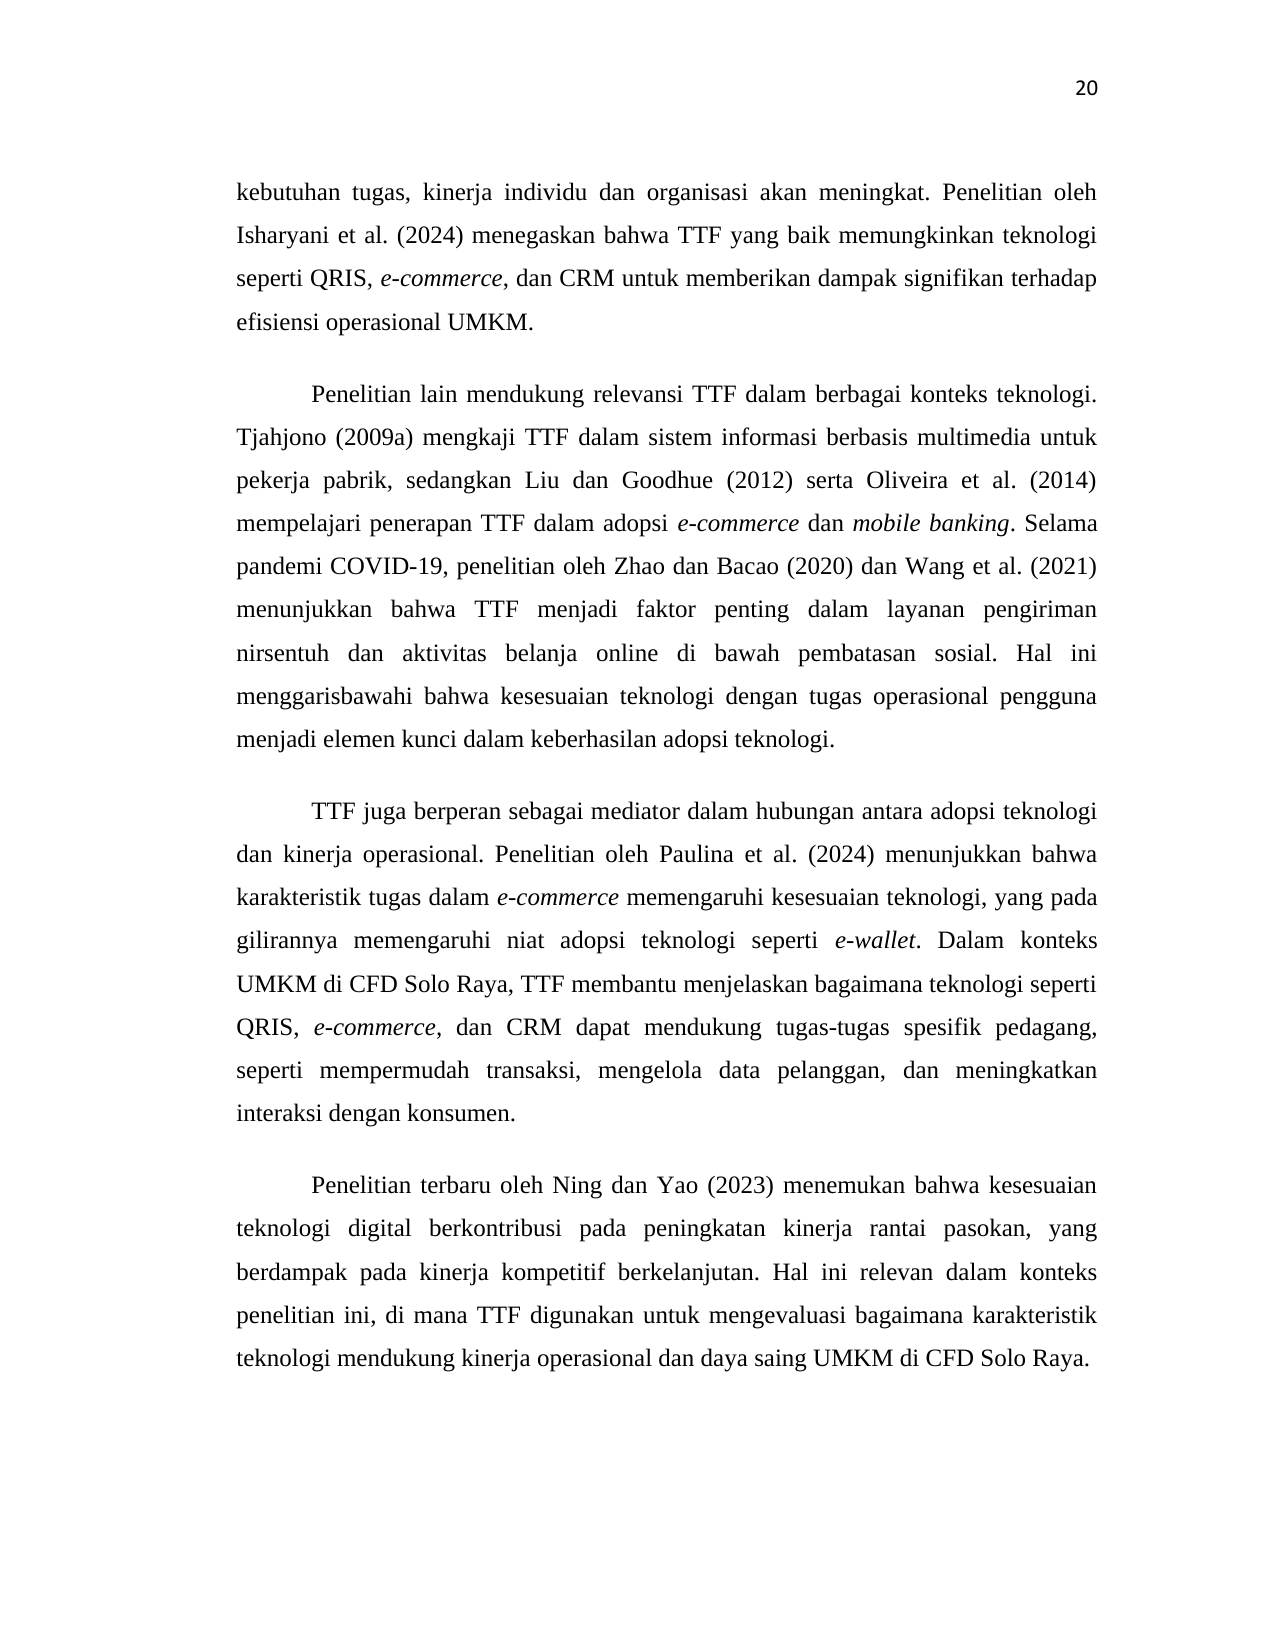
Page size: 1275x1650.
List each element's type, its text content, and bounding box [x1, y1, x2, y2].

text TTF juga berperan sebagai mediator dalam hubungan antara adopsi teknologi dan kinerja operasional. Penelitian oleh Paulina et al. (2024) menunjukkan bahwa karakteristik tugas dalam e-commerce memengaruhi kesesuaian teknologi, yang pada gilirannya memengaruhi niat adopsi teknologi seperti e-wallet. Dalam konteks UMKM di CFD Solo Raya, TTF membantu menjelaskan bagaimana teknologi seperti QRIS, e-commerce, dan CRM dapat mendukung tugas-tugas spesifik pedagang, seperti mempermudah transaksi, mengelola data pelanggan, dan meningkatkan interaksi dengan konsumen. [236, 796, 1098, 1127]
text Penelitian terbaru oleh Ning dan Yao (2023) menemukan bahwa kesesuaian teknologi digital berkontribusi pada peningkatan kinerja rantai pasokan, yang berdampak pada kinerja kompetitif berkelanjutan. Hal ini relevan dalam konteks penelitian ini, di mana TTF digunakan untuk mengevaluasi bagaimana karakteristik teknologi mendukung kinerja operasional dan daya saing UMKM di CFD Solo Raya. [236, 1170, 1098, 1372]
text Penelitian lain mendukung relevansi TTF dalam berbagai konteks teknologi. Tjahjono (2009a) mengkaji TTF dalam sistem informasi berbasis multimedia untuk pekerja pabrik, sedangkan Liu dan Goodhue (2012) serta Oliveira et al. (2014) mempelajari penerapan TTF dalam adopsi e-commerce dan mobile banking. Selama pandemi COVID-19, penelitian oleh Zhao dan Bacao (2020) dan Wang et al. (2021) menunjukkan bahwa TTF menjadi faktor penting dalam layanan pengiriman nirsentuh dan aktivitas belanja online di bawah pembatasan sosial. Hal ini menggarisbawahi bahwa kesesuaian teknologi dengan tugas operasional pengguna menjadi elemen kunci dalam keberhasilan adopsi teknologi. [236, 379, 1098, 753]
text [236, 177, 1098, 335]
